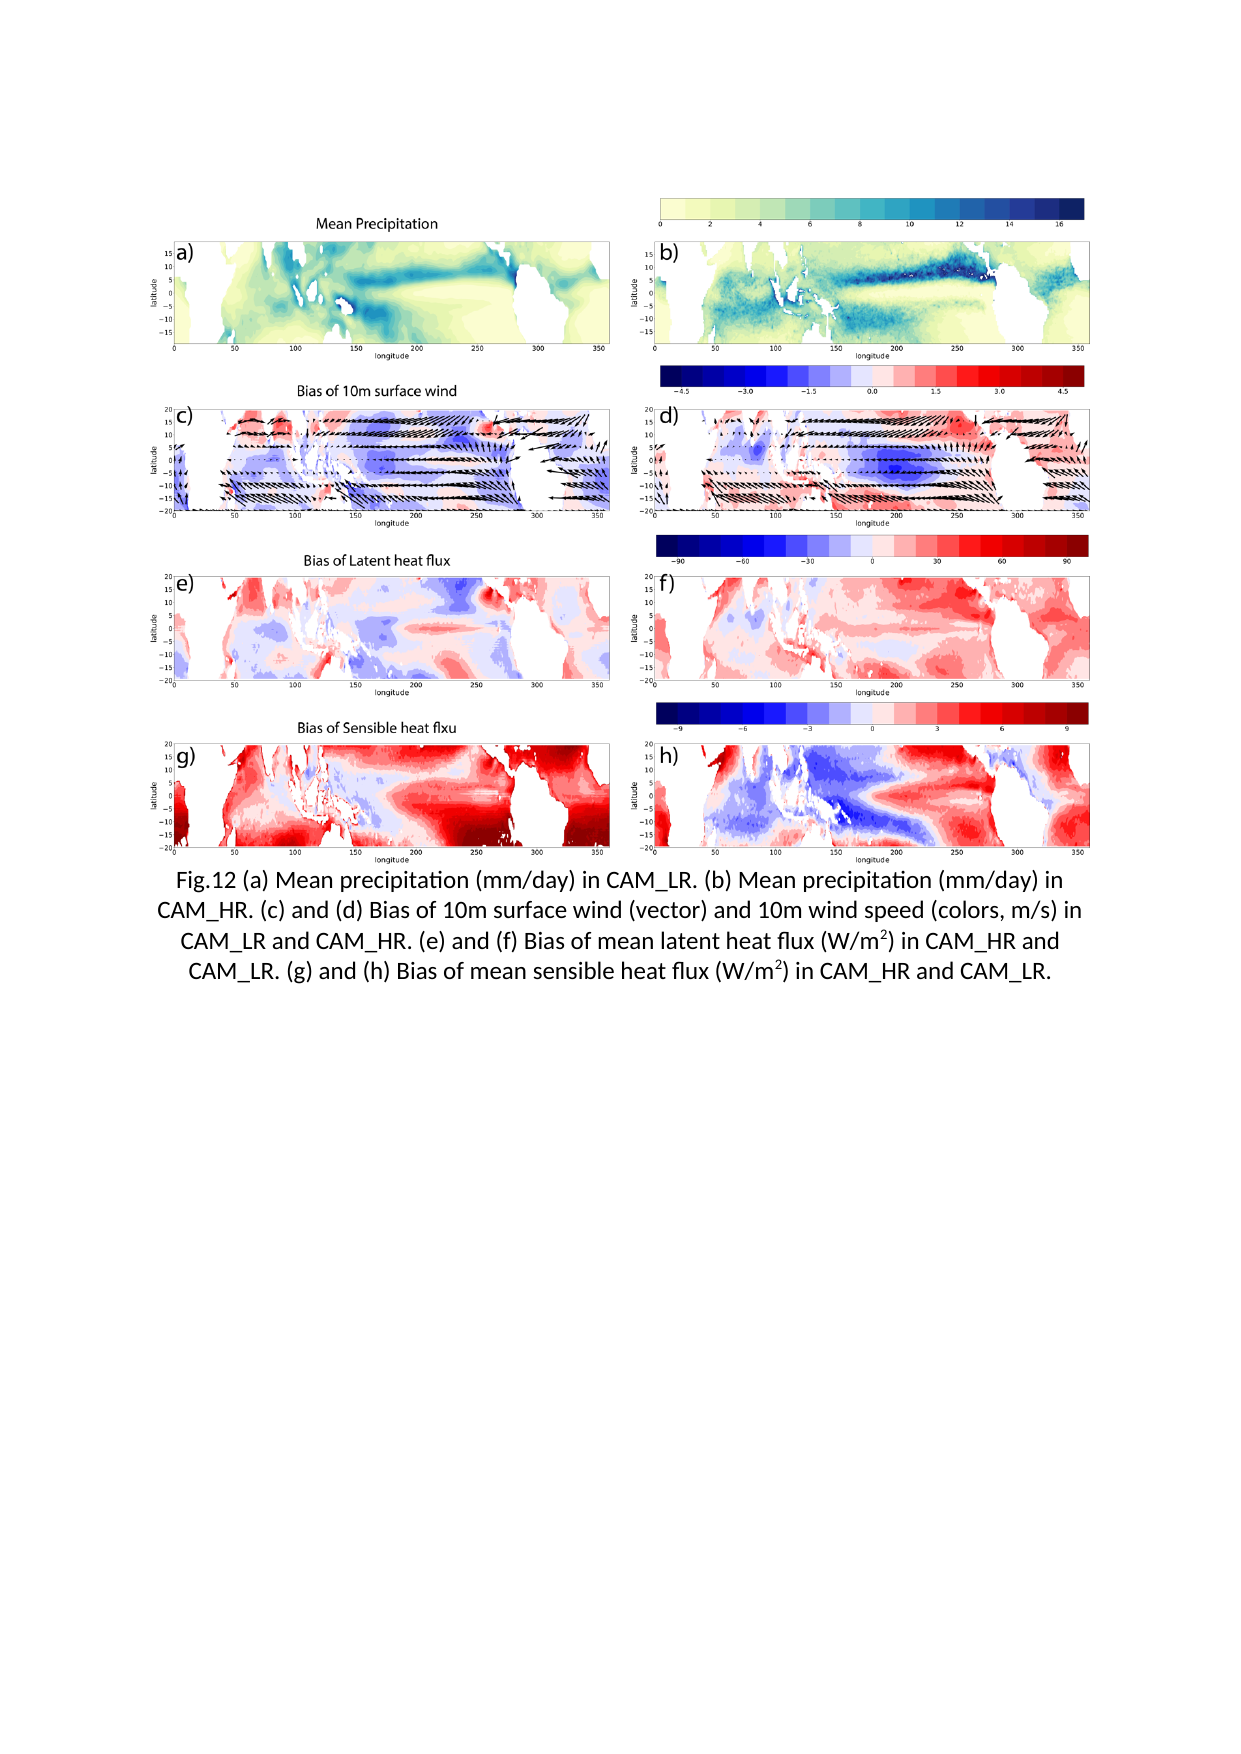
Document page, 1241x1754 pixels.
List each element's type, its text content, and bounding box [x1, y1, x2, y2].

text Fig.12 (a) Mean precipitation (mm/day) in CAM_LR. (b) Mean precipitation (mm/day) in CAM_HR. (c) and (d) Bias of 10m surface wind (vector) and 10m wind speed (colors, m/s) in CAM_LR and CAM_HR. (e) and (f) Bias of mean latent heat flux (W/m2) in CAM_HR and CAM_LR. (g) and (h) Bias of mean sensible heat flux (W/m2) in CAM_HR and CAM_LR. [150, 864, 1090, 986]
picture [150, 150, 1090, 864]
